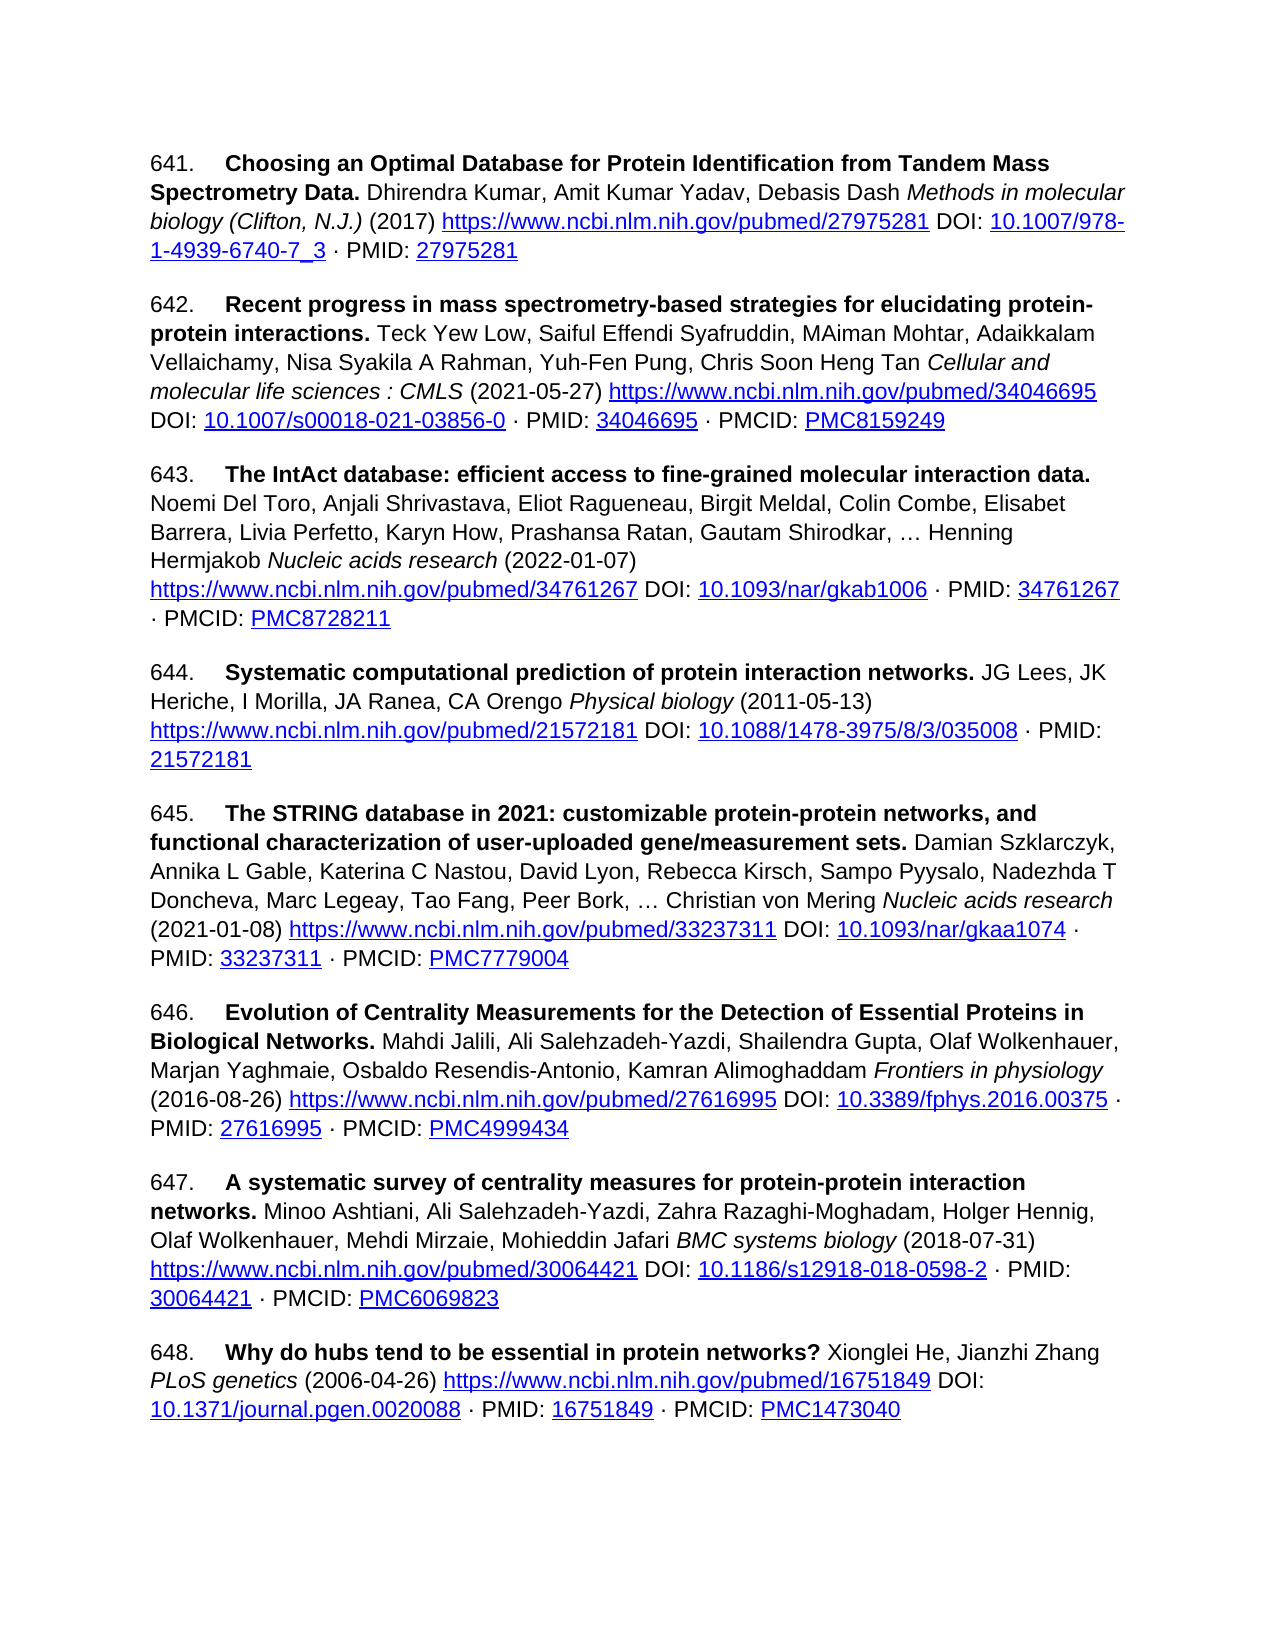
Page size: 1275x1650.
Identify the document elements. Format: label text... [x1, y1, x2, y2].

text 641. Choosing an Optimal Database for Protein Identification from Tandem Mass Spectrometry Data. Dhirendra Kumar, Amit Kumar Yadav, Debasis Dash Methods in molecular biology (Clifton, N.J.) (2017) https://www.ncbi.nlm.nih.gov/pubmed/27975281 DOI: 10.1007/978-1-4939-6740-7_3 · PMID: 27975281 [150, 150, 1125, 263]
text 646. Evolution of Centrality Measurements for the Detection of Essential Proteins in Biological Networks. Mahdi Jalili, Ali Salehzadeh-Yazdi, Shailendra Gupta, Olaf Wolkenhauer, Marjan Yaghmaie, Osbaldo Resendis-Antonio, Kamran Alimoghaddam Frontiers in physiology (2016-08-26) https://www.ncbi.nlm.nih.gov/pubmed/27616995 DOI: 10.3389/fphys.2016.00375 · PMID: 27616995 · PMCID: PMC4999434 [150, 999, 1125, 1141]
text 648. Why do hubs tend to be essential in protein networks? Xionglei He, Jianzhi Zhang PLoS genetics (2006-04-26) https://www.ncbi.nlm.nih.gov/pubmed/16751849 DOI: 10.1371/journal.pgen.0020088 · PMID: 16751849 · PMCID: PMC1473040 [150, 1338, 1125, 1423]
text 645. The STRING database in 2021: customizable protein-protein networks, and functional characterization of user-uploaded gene/measurement sets. Damian Szklarczyk, Annika L Gable, Katerina C Nastou, David Lyon, Rebecca Kirsch, Sampo Pyysalo, Nadezhda T Doncheva, Marc Legeay, Tao Fang, Peer Bork, … Christian von Mering Nucleic acids research (2021-01-08) https://www.ncbi.nlm.nih.gov/pubmed/33237311 DOI: 10.1093/nar/gkaa1074 · PMID: 33237311 · PMCID: PMC7779004 [150, 800, 1125, 971]
text 643. The IntAct database: efficient access to fine-grained molecular interaction data. Noemi Del Toro, Anjali Shrivastava, Eliot Ragueneau, Birgit Meldal, Colin Combe, Elisabet Barrera, Livia Perfetto, Karyn How, Prashansa Ratan, Gautam Shirodkar, … Henning Hermjakob Nucleic acids research (2022-01-07) https://www.ncbi.nlm.nih.gov/pubmed/34761267 DOI: 10.1093/nar/gkab1006 · PMID: 34761267 · PMCID: PMC8728211 [150, 461, 1125, 632]
text 644. Systematic computational prediction of protein interaction networks. JG Lees, JK Heriche, I Morilla, JA Ranea, CA Orengo Physical biology (2011-05-13) https://www.ncbi.nlm.nih.gov/pubmed/21572181 DOI: 10.1088/1478-3975/8/3/035008 · PMID: 21572181 [150, 659, 1125, 773]
text 642. Recent progress in mass spectrometry-based strategies for elucidating protein-protein interactions. Teck Yew Low, Saiful Effendi Syafruddin, MAiman Mohtar, Adaikkalam Vellaichamy, Nisa Syakila A Rahman, Yuh-Fen Pung, Chris Soon Heng Tan Cellular and molecular life sciences : CMLS (2021-05-27) https://www.ncbi.nlm.nih.gov/pubmed/34046695 DOI: 10.1007/s00018-021-03856-0 · PMID: 34046695 · PMCID: PMC8159249 [150, 291, 1125, 433]
text 647. A systematic survey of centrality measures for protein-protein interaction networks. Minoo Ashtiani, Ali Salehzadeh-Yazdi, Zahra Razaghi-Moghadam, Holger Hennig, Olaf Wolkenhauer, Mehdi Mirzaie, Mohieddin Jafari BMC systems biology (2018-07-31) https://www.ncbi.nlm.nih.gov/pubmed/30064421 DOI: 10.1186/s12918-018-0598-2 · PMID: 30064421 · PMCID: PMC6069823 [150, 1169, 1125, 1311]
